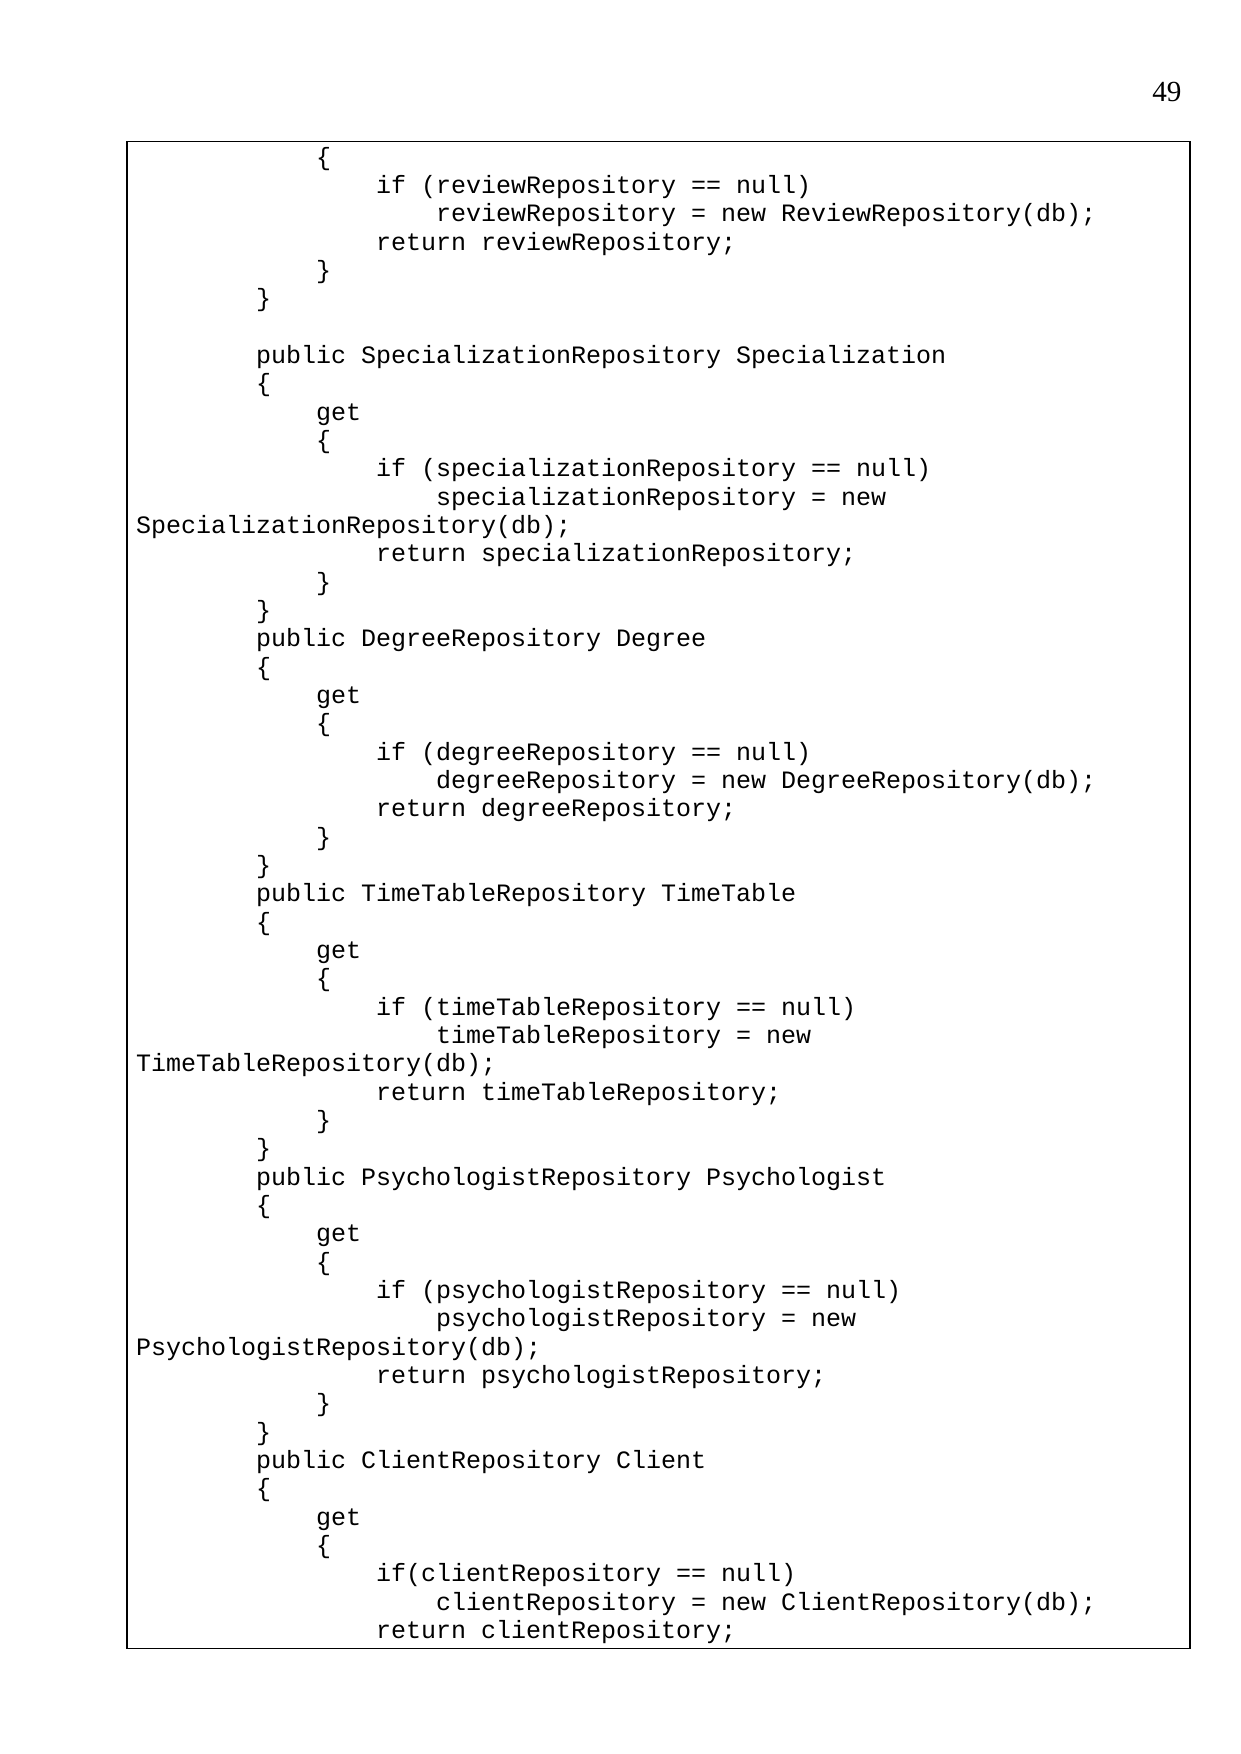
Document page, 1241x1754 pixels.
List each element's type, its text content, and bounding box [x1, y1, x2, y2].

text get [136, 937, 1181, 966]
text clientRepository = new ClientRepository(db); [136, 1589, 1181, 1614]
text } [136, 852, 1181, 881]
text get [136, 682, 1181, 711]
text return psychologistRepository; [136, 1362, 1181, 1391]
text if (timeTableRepository == null) [136, 994, 1181, 1022]
text { [136, 1532, 1181, 1561]
text get [136, 1221, 1181, 1249]
text { [136, 1476, 1181, 1504]
text get [136, 1504, 1181, 1532]
text } [136, 824, 1181, 852]
text return reviewRepository; [136, 229, 1181, 257]
text } [136, 286, 1181, 314]
text { [136, 427, 1181, 456]
text { [128, 142, 1189, 172]
text reviewRepository = new ReviewRepository(db); [136, 201, 1181, 229]
text if(clientRepository == null) [136, 1561, 1181, 1589]
text } [136, 257, 1181, 286]
text degreeRepository = new DegreeRepository(db); [136, 767, 1181, 796]
text { [136, 1192, 1181, 1221]
text public ClientRepository Client [136, 1447, 1181, 1476]
text } [136, 1136, 1181, 1164]
text { [136, 371, 1181, 399]
text public TimeTableRepository TimeTable [136, 881, 1181, 909]
text psychologistRepository = new PsychologistRepository(db); [136, 1306, 1181, 1362]
text return specializationRepository; [136, 541, 1181, 569]
text get [136, 399, 1181, 427]
text { [136, 966, 1181, 994]
text { [136, 654, 1181, 682]
text if (specializationRepository == null) [136, 456, 1181, 484]
text specializationRepository = new SpecializationRepository(db); [136, 484, 1181, 541]
text public PsychologistRepository Psychologist [136, 1164, 1181, 1192]
text public DegreeRepository Degree [136, 626, 1181, 654]
text timeTableRepository = new TimeTableRepository(db); [136, 1022, 1181, 1079]
text if (reviewRepository == null) [136, 172, 1181, 201]
text return clientRepository; [128, 1614, 1189, 1648]
text if (psychologistRepository == null) [136, 1277, 1181, 1306]
text return degreeRepository; [136, 796, 1181, 824]
text } [136, 1391, 1181, 1419]
text { [136, 711, 1181, 739]
text if (degreeRepository == null) [136, 739, 1181, 767]
text } [136, 1107, 1181, 1136]
text } [136, 569, 1181, 597]
text public SpecializationRepository Specialization [136, 342, 1181, 371]
text } [136, 597, 1181, 626]
text { [136, 1249, 1181, 1277]
text } [136, 1419, 1181, 1447]
text { [136, 909, 1181, 937]
text return timeTableRepository; [136, 1079, 1181, 1107]
